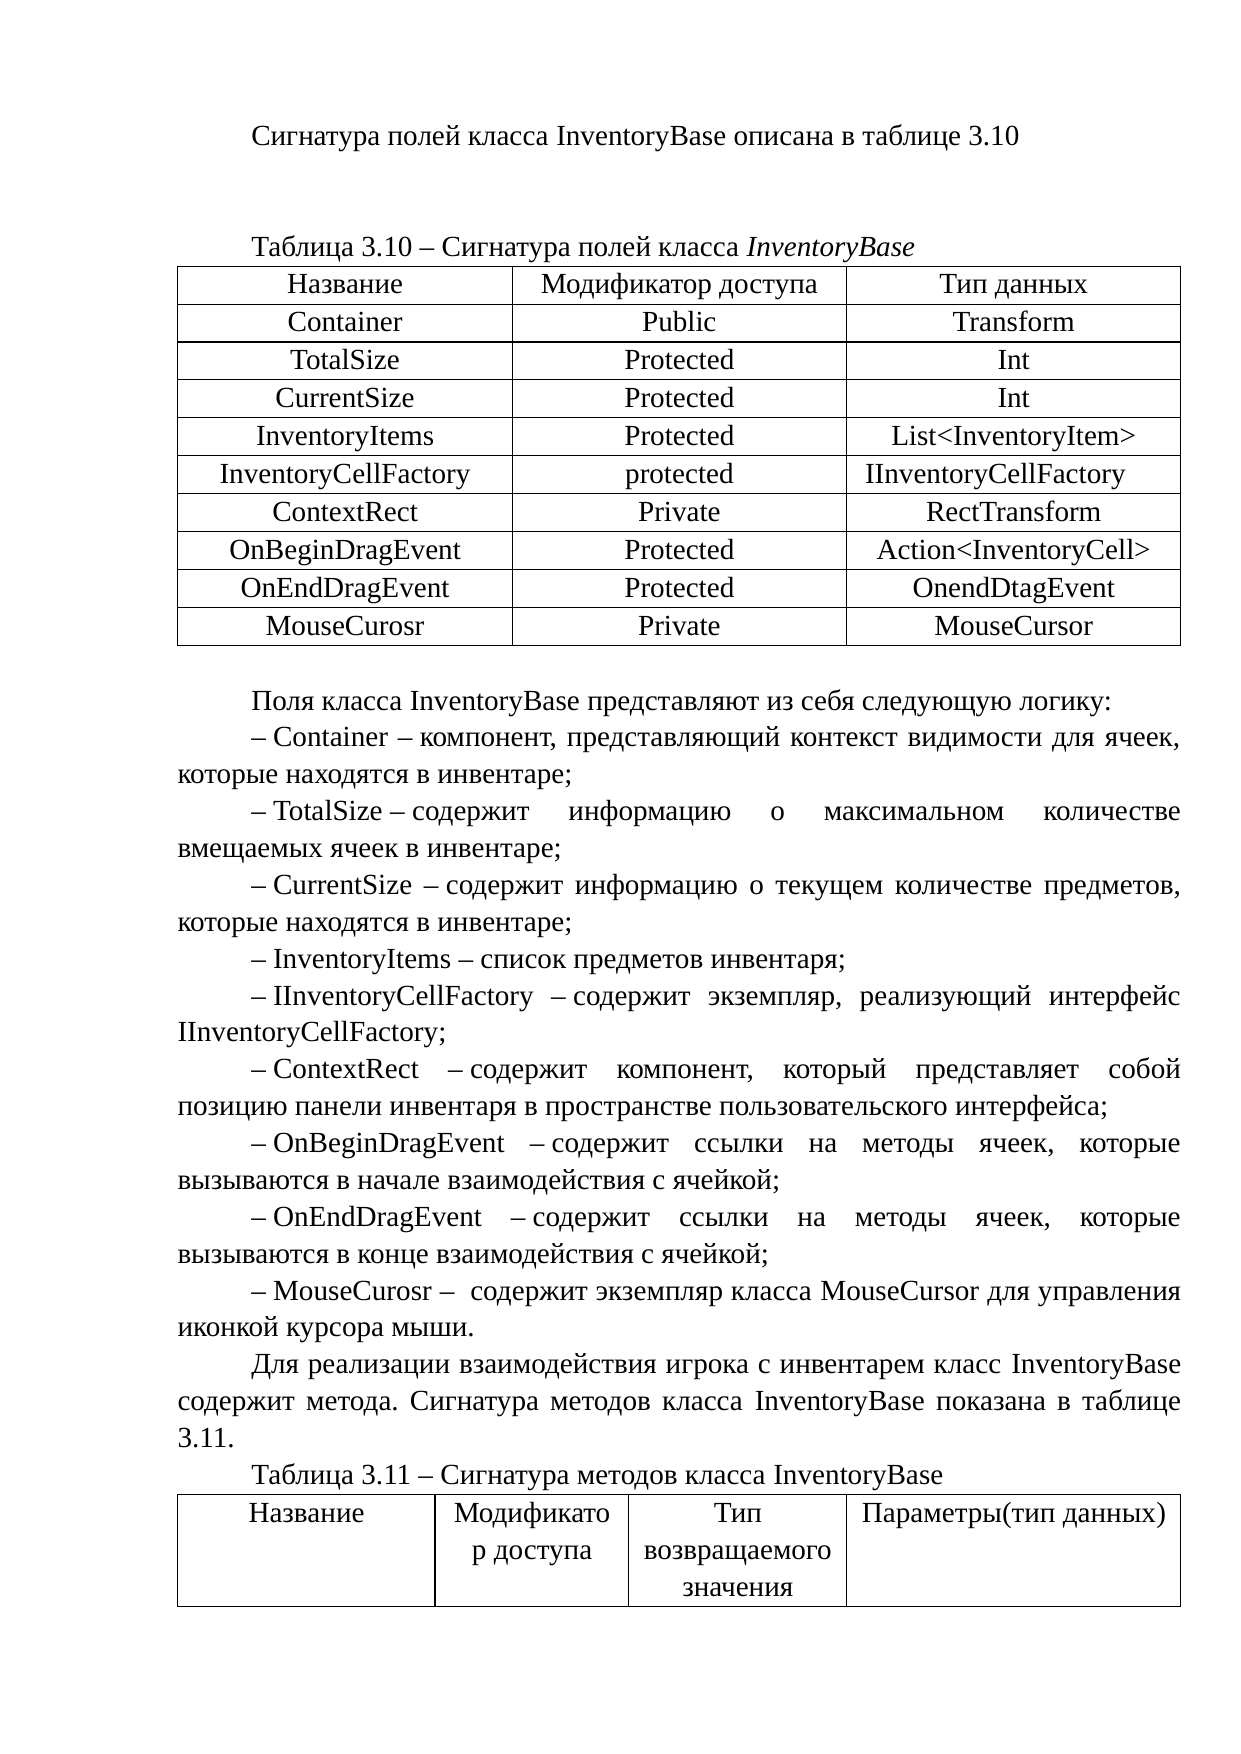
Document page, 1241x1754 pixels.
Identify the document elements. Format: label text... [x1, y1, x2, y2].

table_cell Protected [513, 343, 846, 379]
text – OnEndDragEvent – содержит ссылки на методы ячеек, которые вызываются в конце взаимодействия с ячейкой; [177, 1199, 1181, 1269]
table_header Модификатор доступа [436, 1495, 628, 1606]
table_cell OnEndDragEvent [178, 570, 512, 607]
text – IInventoryCellFactory – содержит экземпляр, реализующий интерфейс IInventoryCellFactory; [177, 978, 1181, 1048]
text Сигнатура полей класса InventoryBase описана в таблице 3.10 [177, 118, 1181, 152]
text – OnBeginDragEvent – содержит ссылки на методы ячеек, которые вызываются в начале взаимодействия с ячейкой; [177, 1125, 1181, 1196]
table_cell List<InventoryItem> [847, 418, 1180, 455]
text – MouseCurosr – содержит экземпляр класса MouseCursor для управления иконкой курсора мыши. [177, 1273, 1181, 1343]
table_cell RectTransform [847, 494, 1180, 531]
table_cell IInventoryCellFactory [847, 456, 1180, 493]
table_header Параметры(тип данных) [847, 1495, 1180, 1606]
text – CurrentSize – содержит информацию о текущем количестве предметов, которые находятся в инвентаре; [177, 867, 1181, 937]
table_header Тип возвращаемого значения [629, 1495, 846, 1606]
table_cell InventoryCellFactory [178, 456, 512, 493]
text – TotalSize – содержит информацию о максимальном количестве вмещаемых ячеек в инвентаре; [177, 793, 1181, 864]
table_header Название [178, 267, 512, 303]
table_cell Private [513, 494, 846, 531]
table_cell MouseCurosr [178, 608, 512, 645]
text Поля класса InventoryBase представляют из себя следующую логику: [177, 683, 1181, 716]
table_cell Protected [513, 418, 846, 455]
table_cell protected [513, 456, 846, 493]
table_cell Public [513, 305, 846, 341]
table_cell OnBeginDragEvent [178, 532, 512, 569]
table_cell Int [847, 380, 1180, 417]
text Для реализации взаимодействия игрока с инвентарем класс InventoryBase содержит метода. Сигнатура методов класса InventoryBase показана в таблице 3.11. [177, 1346, 1181, 1454]
text – ContextRect – содержит компонент, который представляет собой позицию панели инвентаря в пространстве пользовательского интерфейса; [177, 1051, 1181, 1122]
table_cell Protected [513, 570, 846, 607]
table_cell Container [178, 305, 512, 341]
text – Container – компонент, представляющий контекст видимости для ячеек, которые находятся в инвентаре; [177, 719, 1181, 790]
table_cell InventoryItems [178, 418, 512, 455]
table_cell Transform [847, 305, 1180, 341]
table_header Название [178, 1495, 434, 1606]
table_cell TotalSize [178, 343, 512, 379]
table_cell OnendDtagEvent [847, 570, 1180, 607]
table_cell Private [513, 608, 846, 645]
table_cell Int [847, 343, 1180, 379]
table_header Тип данных [847, 267, 1180, 303]
table_cell ContextRect [178, 494, 512, 531]
table_cell Action<InventoryCell> [847, 532, 1180, 569]
text Таблица 3.10 – Сигнатура полей класса InventoryBase [177, 229, 1181, 262]
text – InventoryItems – список предметов инвентаря; [177, 941, 1181, 974]
table_cell CurrentSize [178, 380, 512, 417]
table_header Модификатор доступа [513, 267, 846, 303]
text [177, 1457, 1181, 1491]
table_cell MouseCursor [847, 608, 1180, 645]
table_cell Protected [513, 380, 846, 417]
table_cell Protected [513, 532, 846, 569]
